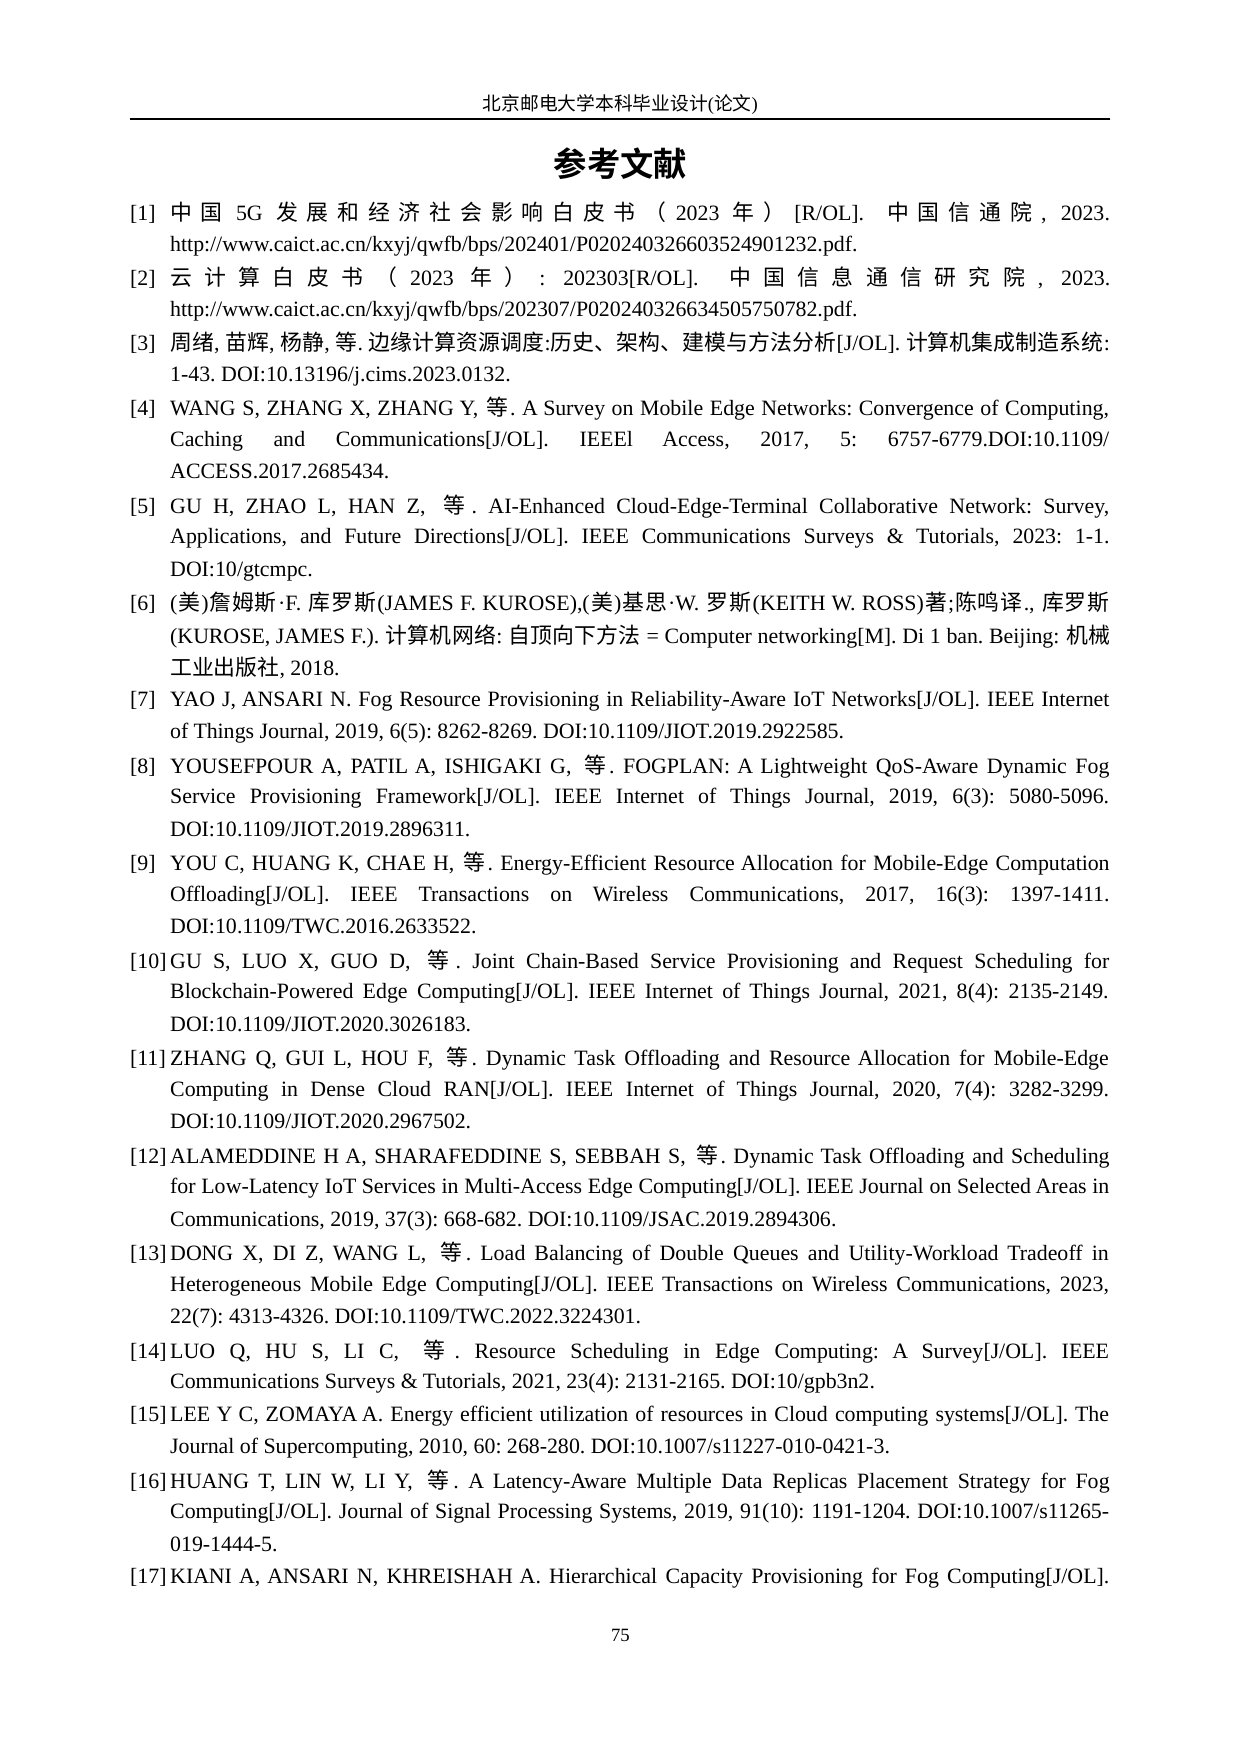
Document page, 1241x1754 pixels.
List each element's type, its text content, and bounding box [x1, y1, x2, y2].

text [6] (美)詹姆斯·F. 库罗斯(JAMES F. KUROSE),(美)基思·W. 罗斯(KEITH W. ROSS)著;陈鸣译., 库罗斯 (KUROSE, JAMES F.). 计算机网络: 自顶向下方法 = Computer networking[M]. Di 1 ban. Beijing: 机械工业出版社, 2018. [130, 585, 1110, 682]
text [15] LEE Y C, ZOMAYA A. Energy efficient utilization of resources in Cloud computing systems[J/OL]. The Journal of Supercomputing, 2010, 60: 268-280. DOI:10.1007/s11227-010-0421-3. [130, 1397, 1110, 1462]
text [14] LUO Q, HU S, LI C, 等. Resource Scheduling in Edge Computing: A Survey[J/OL]. IEEE Communications Surveys & Tutorials, 2021, 23(4): 2131-2165. DOI:10/gpb3n2. [130, 1332, 1110, 1397]
text [8] YOUSEFPOUR A, PATIL A, ISHIGAKI G, 等. FOGPLAN: A Lightweight QoS-Aware Dynamic Fog Service Provisioning Framework[J/OL]. IEEE Internet of Things Journal, 2019, 6(3): 5080-5096. DOI:10.1109/JIOT.2019.2896311. [130, 747, 1110, 845]
text [11] ZHANG Q, GUI L, HOU F, 等. Dynamic Task Offloading and Resource Allocation for Mobile-Edge Computing in Dense Cloud RAN[J/OL]. IEEE Internet of Things Journal, 2020, 7(4): 3282-3299. DOI:10.1109/JIOT.2020.2967502. [130, 1040, 1110, 1137]
text [1] 中国5G发展和经济社会影响白皮书（2023年）[R/OL]. 中国信通院, 2023. http://www.caict.ac.cn/kxyj/qwfb/bps/202401/P020240326603524901232.pdf. [130, 195, 1110, 260]
text [13] DONG X, DI Z, WANG L, 等. Load Balancing of Double Queues and Utility-Workload Tradeoff in Heterogeneous Mobile Edge Computing[J/OL]. IEEE Transactions on Wireless Communications, 2023, 22(7): 4313-4326. DOI:10.1109/TWC.2022.3224301. [130, 1235, 1110, 1332]
text [10] GU S, LUO X, GUO D, 等. Joint Chain-Based Service Provisioning and Request Scheduling for Blockchain-Powered Edge Computing[J/OL]. IEEE Internet of Things Journal, 2021, 8(4): 2135-2149. DOI:10.1109/JIOT.2020.3026183. [130, 942, 1110, 1040]
text [3] 周绪, 苗辉, 杨静, 等. 边缘计算资源调度:历史、架构、建模与方法分析[J/OL]. 计算机集成制造系统: 1-43. DOI:10.13196/j.cims.2023.0132. [130, 325, 1110, 390]
subtitle 参考文献 [130, 130, 1110, 195]
text [2] 云计算白皮书（2023年）: 202303[R/OL]. 中国信息通信研究院, 2023. http://www.caict.ac.cn/kxyj/qwfb/bps/202307/P020240326634505750782.pdf. [130, 260, 1110, 325]
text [130, 1560, 1110, 1592]
text [16] HUANG T, LIN W, LI Y, 等. A Latency-Aware Multiple Data Replicas Placement Strategy for Fog Computing[J/OL]. Journal of Signal Processing Systems, 2019, 91(10): 1191-1204. DOI:10.1007/s11265-019-1444-5. [130, 1462, 1110, 1560]
text [7] YAO J, ANSARI N. Fog Resource Provisioning in Reliability-Aware IoT Networks[J/OL]. IEEE Internet of Things Journal, 2019, 6(5): 8262-8269. DOI:10.1109/JIOT.2019.2922585. [130, 682, 1110, 747]
text [9] YOU C, HUANG K, CHAE H, 等. Energy-Efficient Resource Allocation for Mobile-Edge Computation Offloading[J/OL]. IEEE Transactions on Wireless Communications, 2017, 16(3): 1397-1411. DOI:10.1109/TWC.2016.2633522. [130, 845, 1110, 942]
text [5] GU H, ZHAO L, HAN Z, 等. AI-Enhanced Cloud-Edge-Terminal Collaborative Network: Survey, Applications, and Future Directions[J/OL]. IEEE Communications Surveys & Tutorials, 2023: 1-1. DOI:10/gtcmpc. [130, 487, 1110, 585]
text [4] WANG S, ZHANG X, ZHANG Y, 等. A Survey on Mobile Edge Networks: Convergence of Computing, Caching and Communications[J/OL]. IEEEl Access, 2017, 5: 6757-6779.DOI:10.1109/ ACCESS.2017.2685434. [130, 390, 1110, 487]
text [12] ALAMEDDINE H A, SHARAFEDDINE S, SEBBAH S, 等. Dynamic Task Offloading and Scheduling for Low-Latency IoT Services in Multi-Access Edge Computing[J/OL]. IEEE Journal on Selected Areas in Communications, 2019, 37(3): 668-682. DOI:10.1109/JSAC.2019.2894306. [130, 1137, 1110, 1235]
